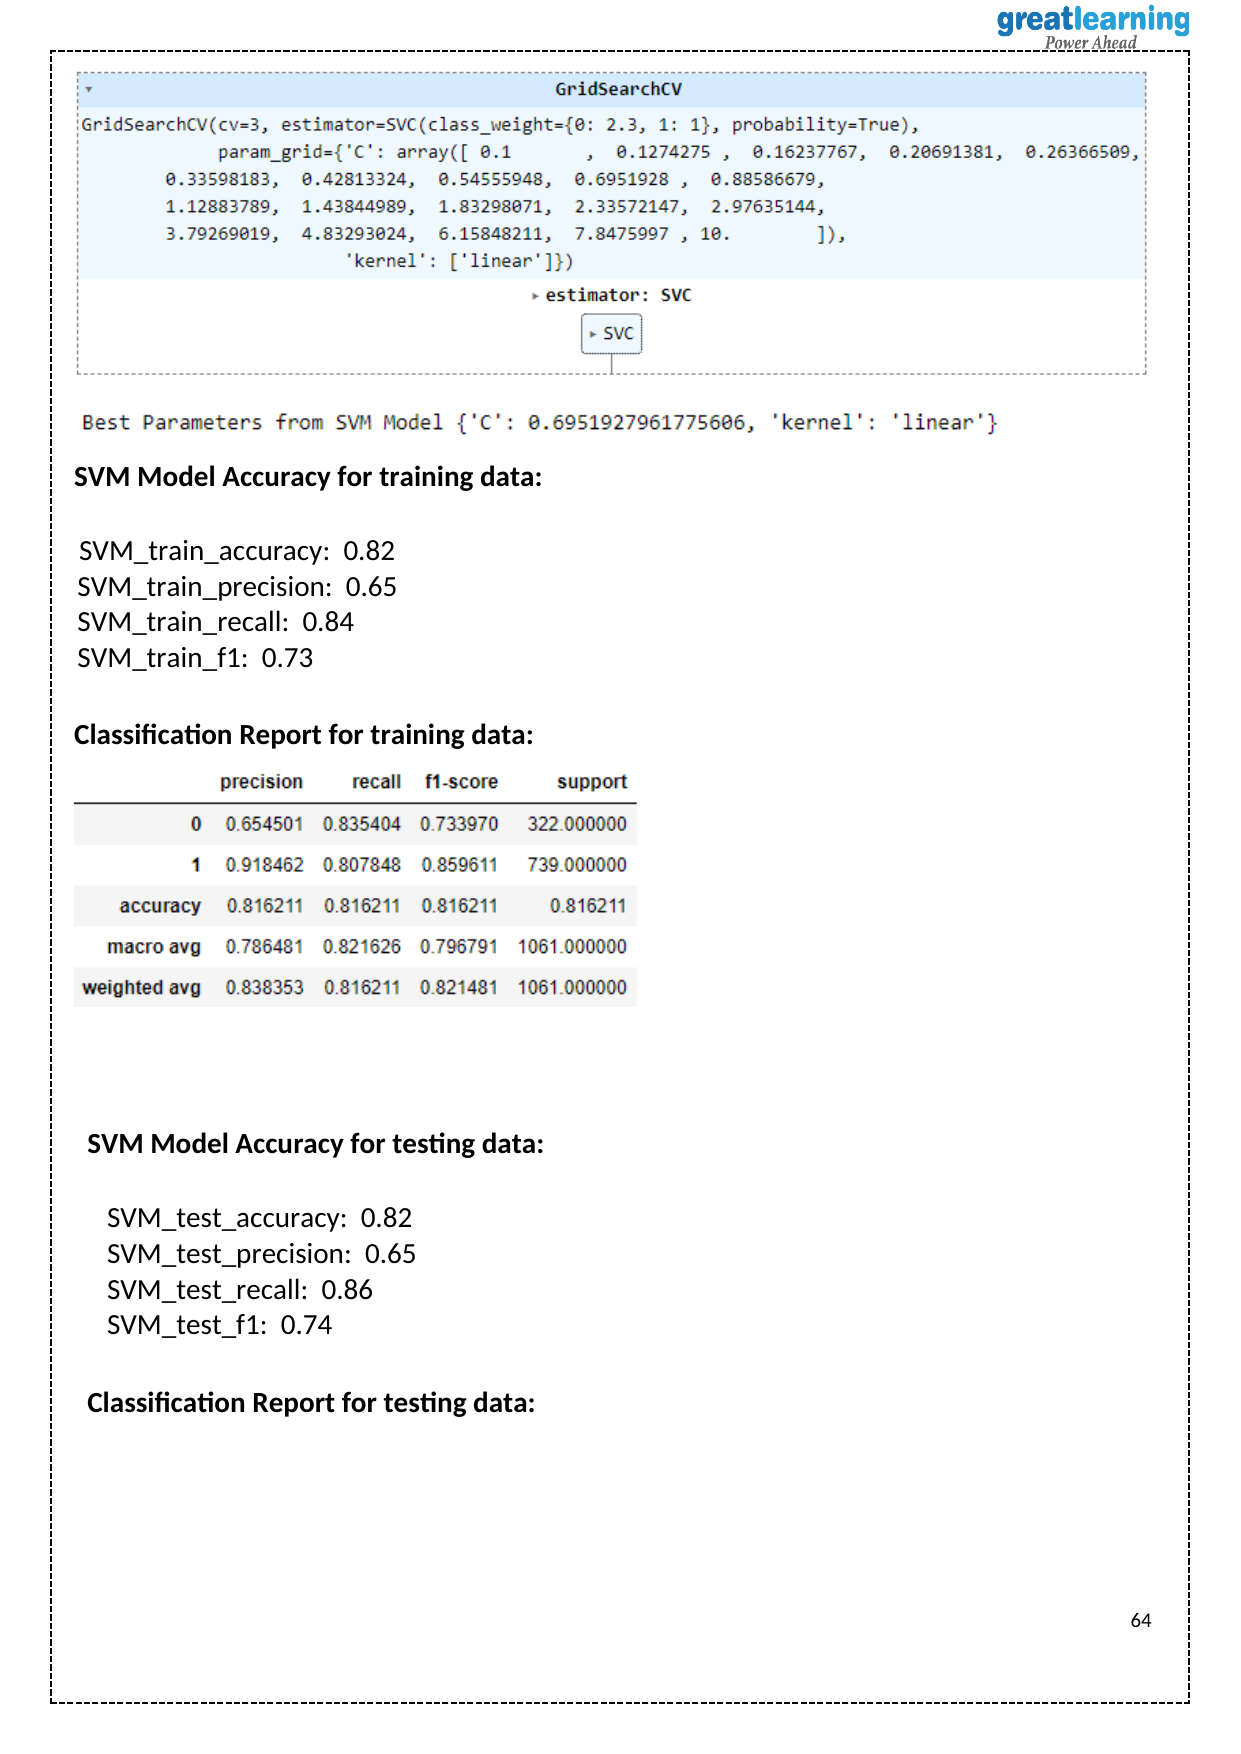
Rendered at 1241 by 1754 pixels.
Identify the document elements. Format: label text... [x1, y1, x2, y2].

text SVM_test_f1: 0.74 [74, 1306, 1151, 1342]
text SVM_train_recall: 0.84 [44, 603, 1151, 639]
subtitle SVM Model Accuracy for training data: [74, 458, 1144, 493]
subtitle SVM Model Accuracy for testing data: [74, 1125, 1144, 1161]
text SVM_test_precision: 0.65 [74, 1235, 1151, 1271]
picture [73, 68, 1152, 379]
text SVM_test_recall: 0.86 [74, 1271, 1151, 1306]
subtitle Classification Report for training data: [74, 716, 1144, 752]
text SVM_test_accuracy: 0.82 [74, 1199, 1151, 1235]
text SVM_train_accuracy: 0.82 [59, 532, 1151, 568]
text SVM_train_f1: 0.73 [44, 639, 1151, 674]
picture [73, 754, 648, 1007]
picture [997, 4, 1189, 49]
picture [73, 398, 1013, 455]
text SVM_train_precision: 0.65 [44, 568, 1151, 603]
subtitle Classification Report for testing data: [74, 1384, 1144, 1419]
